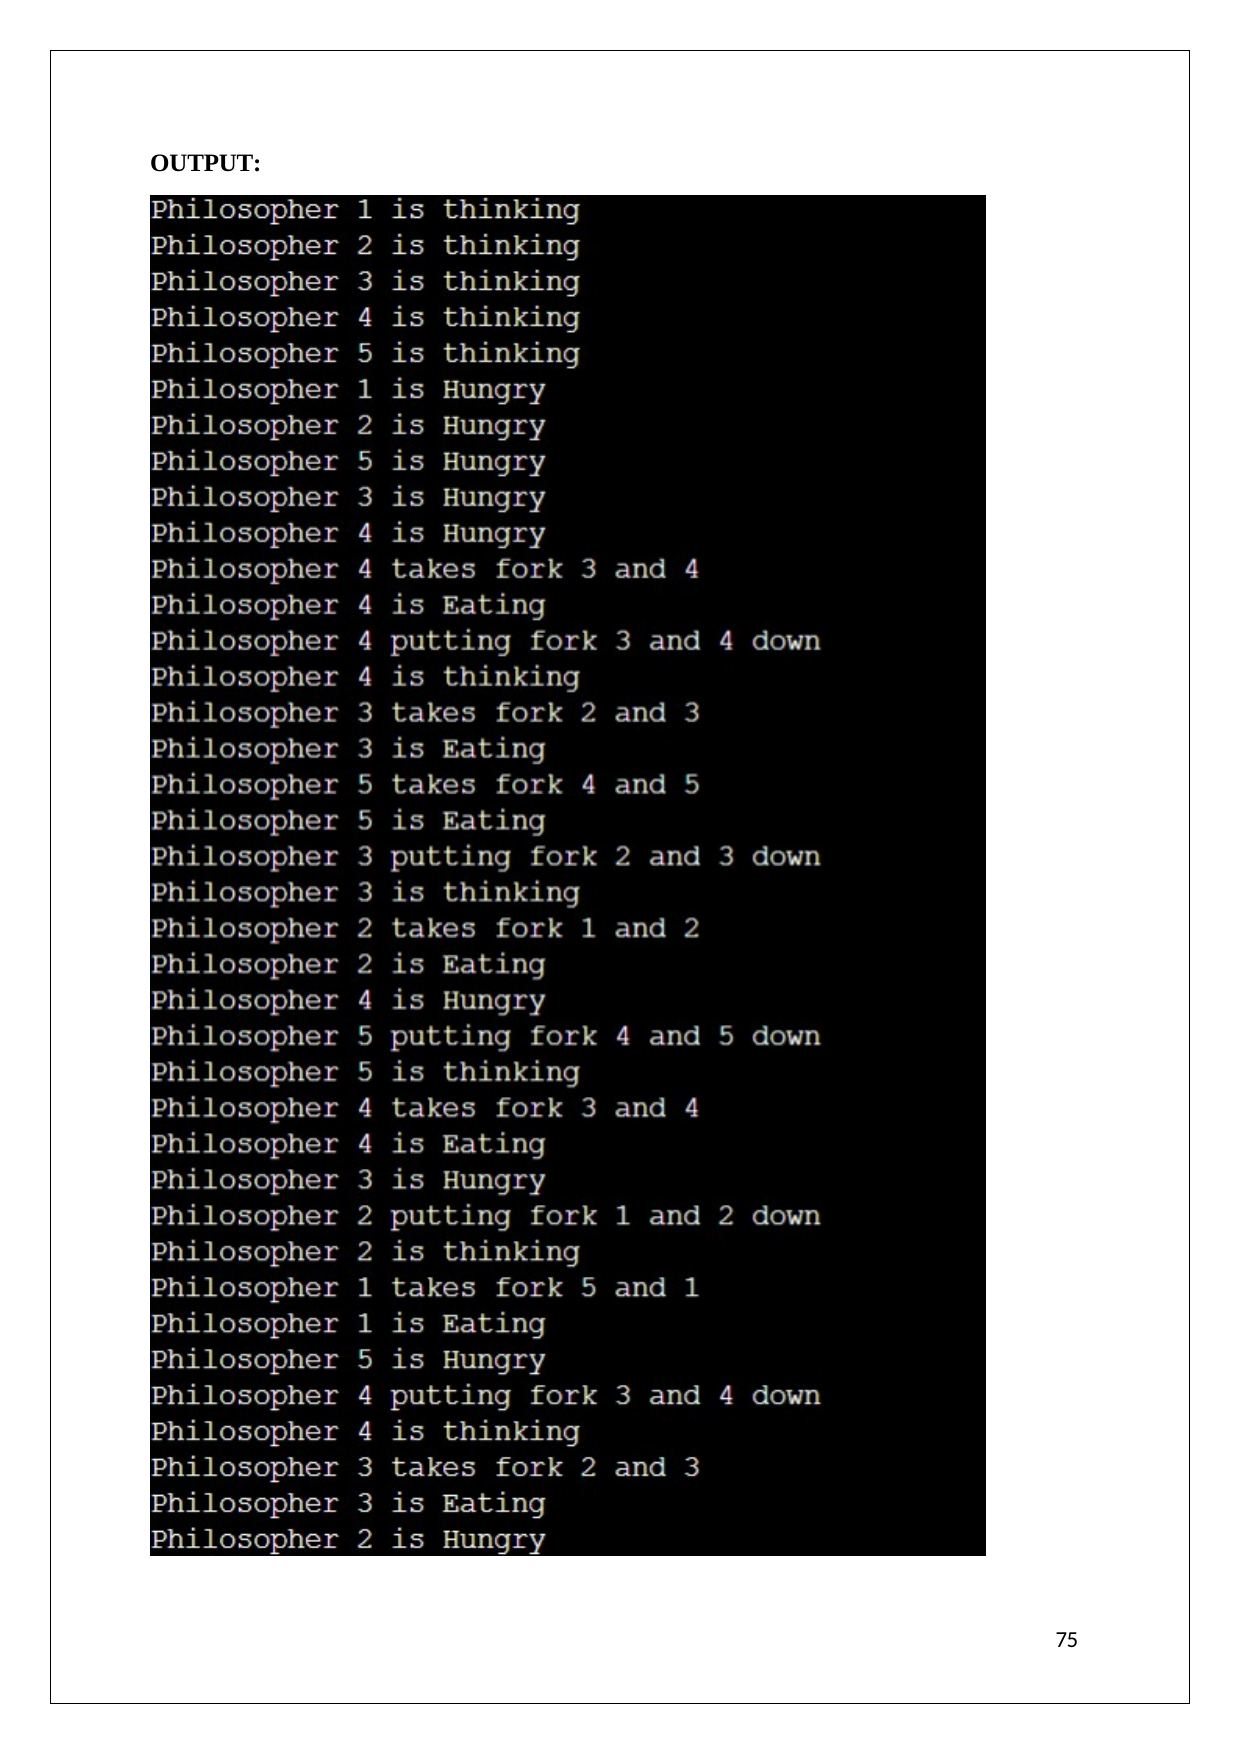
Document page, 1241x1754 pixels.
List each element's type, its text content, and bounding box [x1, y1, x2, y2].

picture [150, 195, 986, 1556]
subtitle OUTPUT: [150, 148, 1128, 176]
